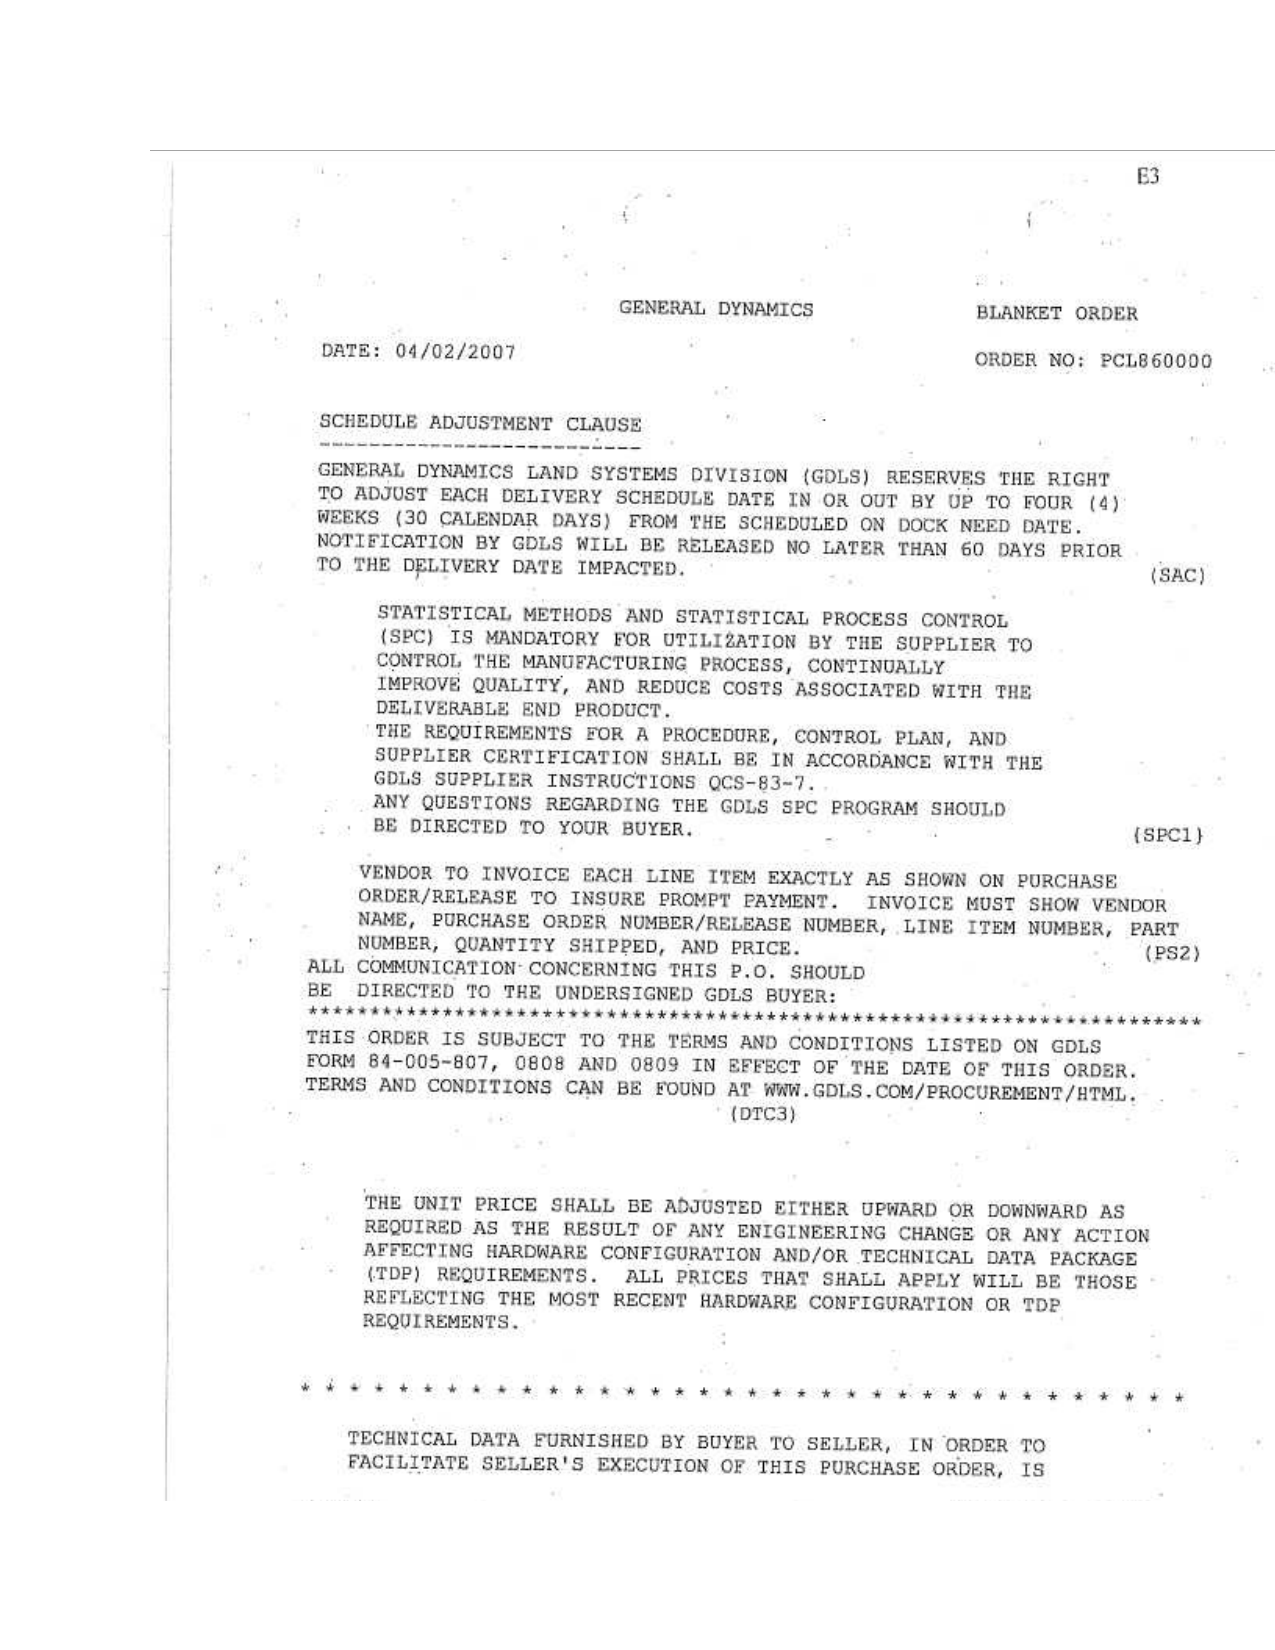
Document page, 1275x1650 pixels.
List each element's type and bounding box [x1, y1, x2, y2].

picture [150, 150, 1275, 1501]
